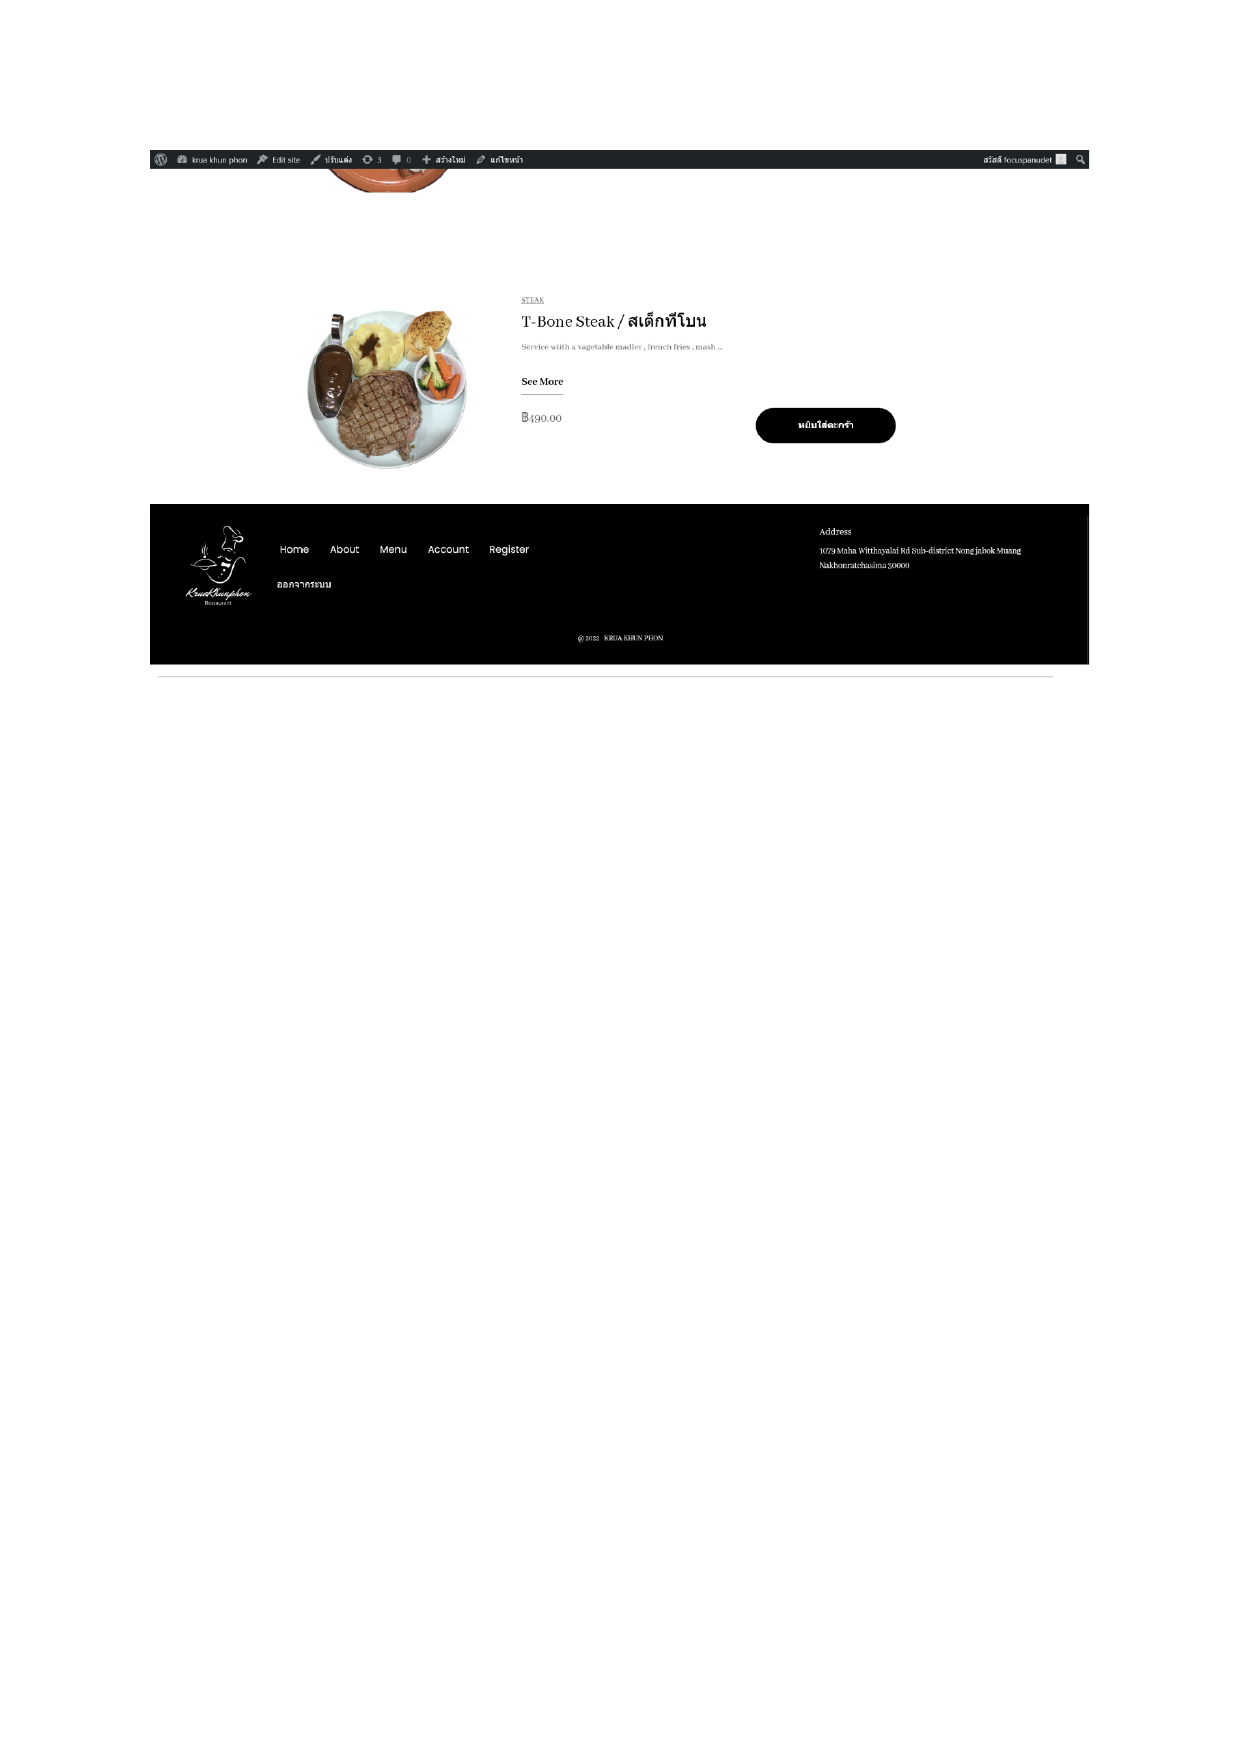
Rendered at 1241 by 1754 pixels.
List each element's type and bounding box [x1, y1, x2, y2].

picture [150, 150, 1090, 679]
